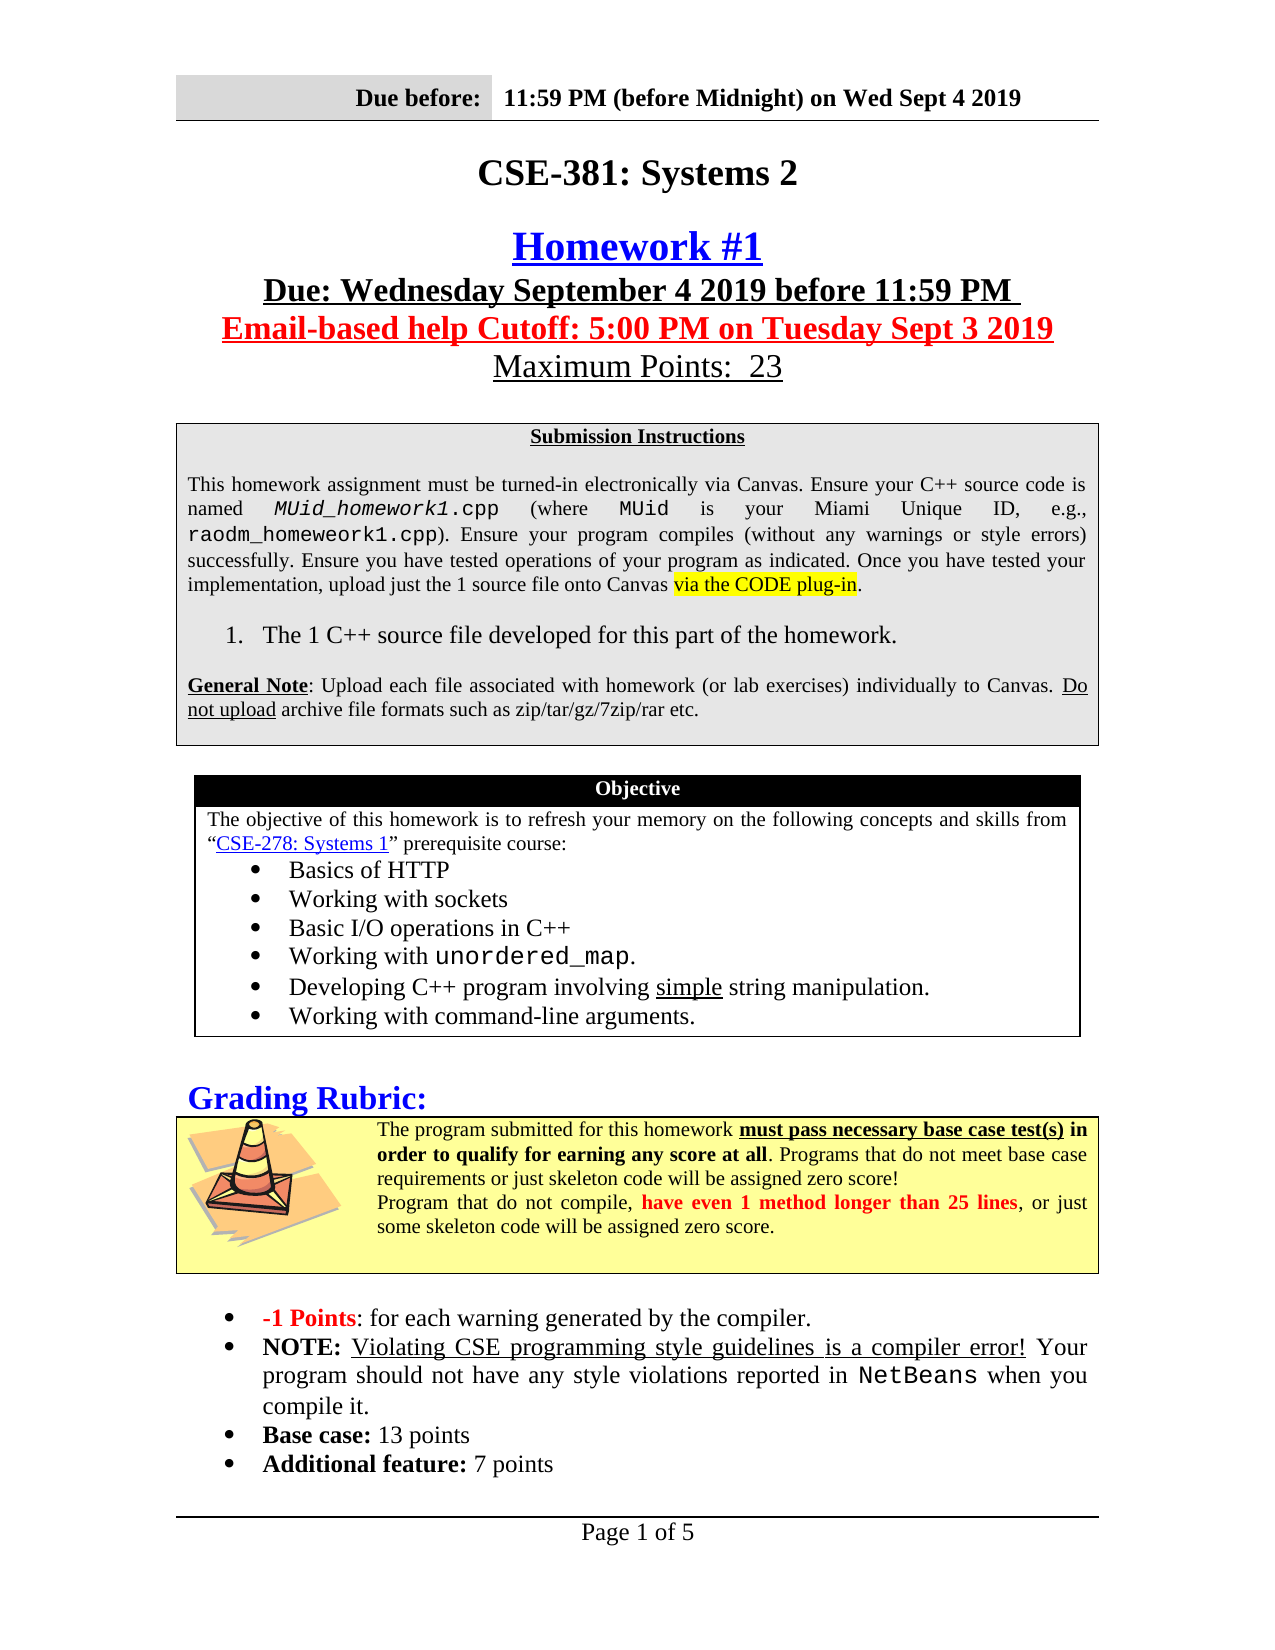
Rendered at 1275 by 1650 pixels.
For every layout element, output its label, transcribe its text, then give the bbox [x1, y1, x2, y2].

table_header Objective [196, 776, 1079, 806]
text Email-based help Cutoff: 5:00 PM on Tuesday Sept 3 2019 [187, 308, 1087, 346]
list Additional feature: 7 points [225, 1449, 1087, 1477]
table_header [177, 1118, 366, 1273]
table_header The program submitted for this homework must pass necessary base case test(s) in order to qualify for earning any score at all. Programs that do not meet base case requirements or just skeleton code will be assigned zero score! Program that do not compile, have even 1 method longer than 25 lines, or just some skeleton code will be assigned zero score. [366, 1118, 1098, 1273]
subtitle Grading Rubric: [187, 1078, 1087, 1116]
table_header Submission Instructions This homework assignment must be turned-in electronically via Canvas. Ensure your C++ source code is named MUid_homework1.cpp (where MUid is your Miami Unique ID, e.g., raodm_homeweork1.cpp). Ensure your program compiles (without any warnings or style errors) successfully. Ensure you have tested operations of your program as indicated. Once you have tested your implementation, upload just the 1 source file onto Canvas via the CODE plug-in. The 1 C++ source file developed for this part of the homework. General Note: Upload each file associated with homework (or lab exercises) individually to Canvas. Do not upload archive file formats such as zip/tar/gz/7zip/rar etc. [177, 424, 1098, 745]
text Homework #1 [187, 222, 1087, 270]
list NOTE: Violating CSE programming style guidelines is a compiler error! Your program should not have any style violations reported in NetBeans when you compile it. [225, 1332, 1087, 1420]
table_cell The objective of this homework is to refresh your memory on the following concepts and skills from “CSE-278: Systems 1” prerequisite course: Basics of HTTP Working with sockets Basic I/O operations in C++ Working with unordered_map. Developing C++ program involving simple string manipulation. Working with command-line arguments. [196, 807, 1079, 1036]
text CSE-381: Systems 2 [187, 150, 1087, 193]
list Base case: 13 points [225, 1420, 1087, 1449]
text Due: Wednesday September 4 2019 before 11:59 PM [187, 270, 1087, 308]
text Maximum Points: 23 [187, 346, 1087, 385]
list -1 Points: for each warning generated by the compiler. [225, 1303, 1087, 1332]
